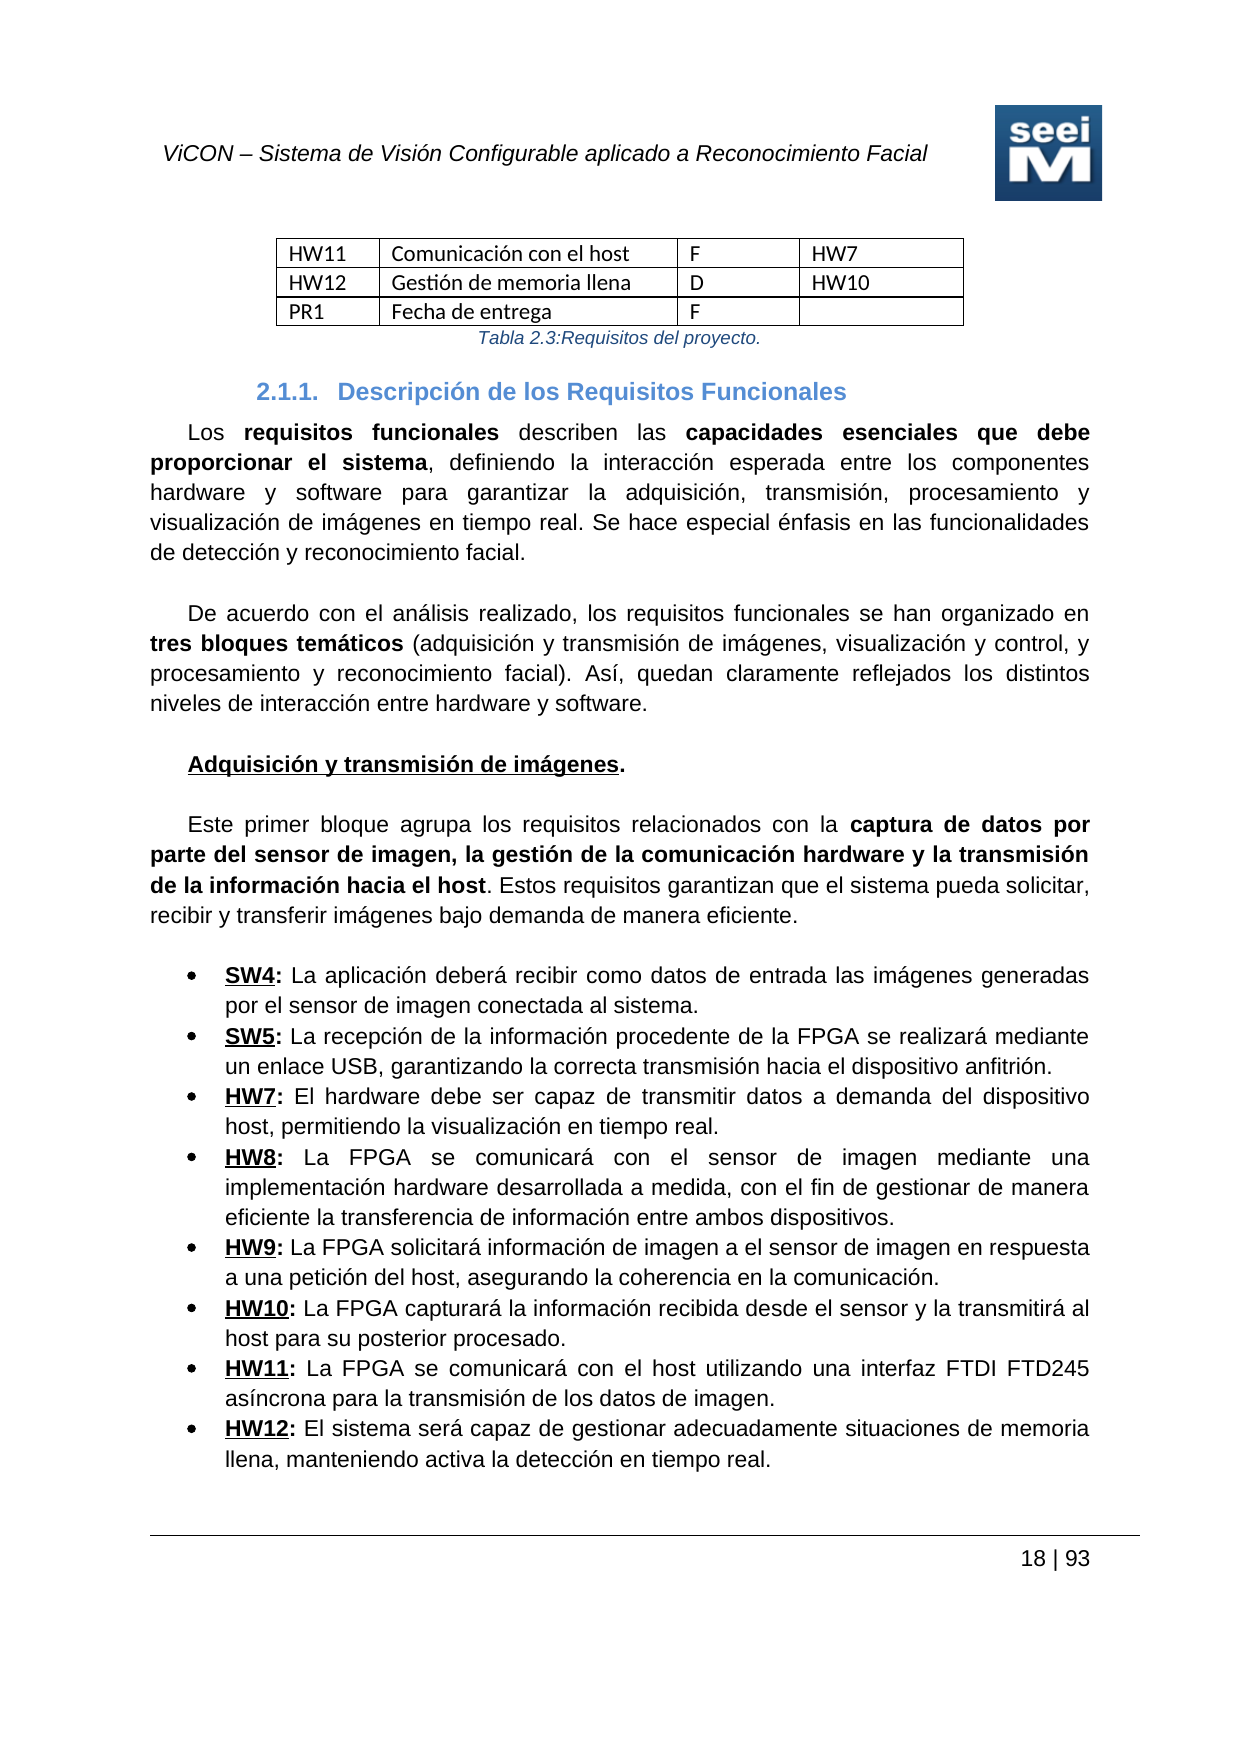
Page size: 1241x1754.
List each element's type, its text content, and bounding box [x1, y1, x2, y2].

list HW9: La FPGA solicitará información de imagen a el sensor de imagen en respuesta a una petición del host, asegurando la coherencia en la comunicación. [187, 1234, 1090, 1291]
list HW11: La FPGA se comunicará con el host utilizando una interfaz FTDI FTD245 asíncrona para la transmisión de los datos de imagen. [187, 1355, 1090, 1412]
text De acuerdo con el análisis realizado, los requisitos funcionales se han organizado en tres bloques temáticos (adquisición y transmisión de imágenes, visualización y control, y procesamiento y reconocimiento facial). Así, quedan claramente reflejados los distintos niveles de interacción entre hardware y software. [150, 600, 1090, 717]
list HW7: El hardware debe ser capaz de transmitir datos a demanda del dispositivo host, permitiendo la visualización en tiempo real. [187, 1083, 1090, 1140]
table_cell HW11 [277, 239, 379, 267]
table_cell HW7 [800, 239, 963, 267]
table_cell HW12 [277, 268, 379, 296]
list HW10: La FPGA capturará la información recibida desde el sensor y la transmitirá al host para su posterior procesado. [187, 1294, 1090, 1351]
table_cell F [678, 298, 799, 325]
table_cell Comunicación con el host [380, 239, 677, 267]
table_cell [800, 298, 963, 325]
picture [995, 105, 1103, 201]
subtitle Descripción de los Requisitos Funcionales [319, 377, 1090, 406]
text Adquisición y transmisión de imágenes. [150, 751, 1090, 777]
text Los requisitos funcionales describen las capacidades esenciales que debe proporcionar el sistema, definiendo la interacción esperada entre los componentes hardware y software para garantizar la adquisición, transmisión, procesamiento y visualización de imágenes en tiempo real. Se hace especial énfasis en las funcionalidades de detección y reconocimiento facial. [150, 418, 1090, 566]
table_cell HW10 [800, 268, 963, 296]
list SW4: La aplicación deberá recibir como datos de entrada las imágenes generadas por el sensor de imagen conectada al sistema. [187, 962, 1090, 1019]
list HW8: La FPGA se comunicará con el sensor de imagen mediante una implementación hardware desarrollada a medida, con el fin de gestionar de manera eficiente la transferencia de información entre ambos dispositivos. [187, 1143, 1090, 1230]
table_cell PR1 [277, 298, 379, 325]
list HW12: El sistema será capaz de gestionar adecuadamente situaciones de memoria llena, manteniendo activa la detección en tiempo real. [187, 1415, 1090, 1472]
table_cell F [678, 239, 799, 267]
text Este primer bloque agrupa los requisitos relacionados con la captura de datos por parte del sensor de imagen, la gestión de la comunicación hardware y la transmisión de la información hacia el host. Estos requisitos garantizan que el sistema pueda solicitar, recibir y transferir imágenes bajo demanda de manera eficiente. [150, 811, 1090, 928]
table_cell D [678, 268, 799, 296]
list SW5: La recepción de la información procedente de la FPGA se realizará mediante un enlace USB, garantizando la correcta transmisión hacia el dispositivo anfitrión. [187, 1023, 1090, 1079]
table_cell Fecha de entrega [380, 298, 677, 325]
table_cell Gestión de memoria llena [380, 268, 677, 296]
